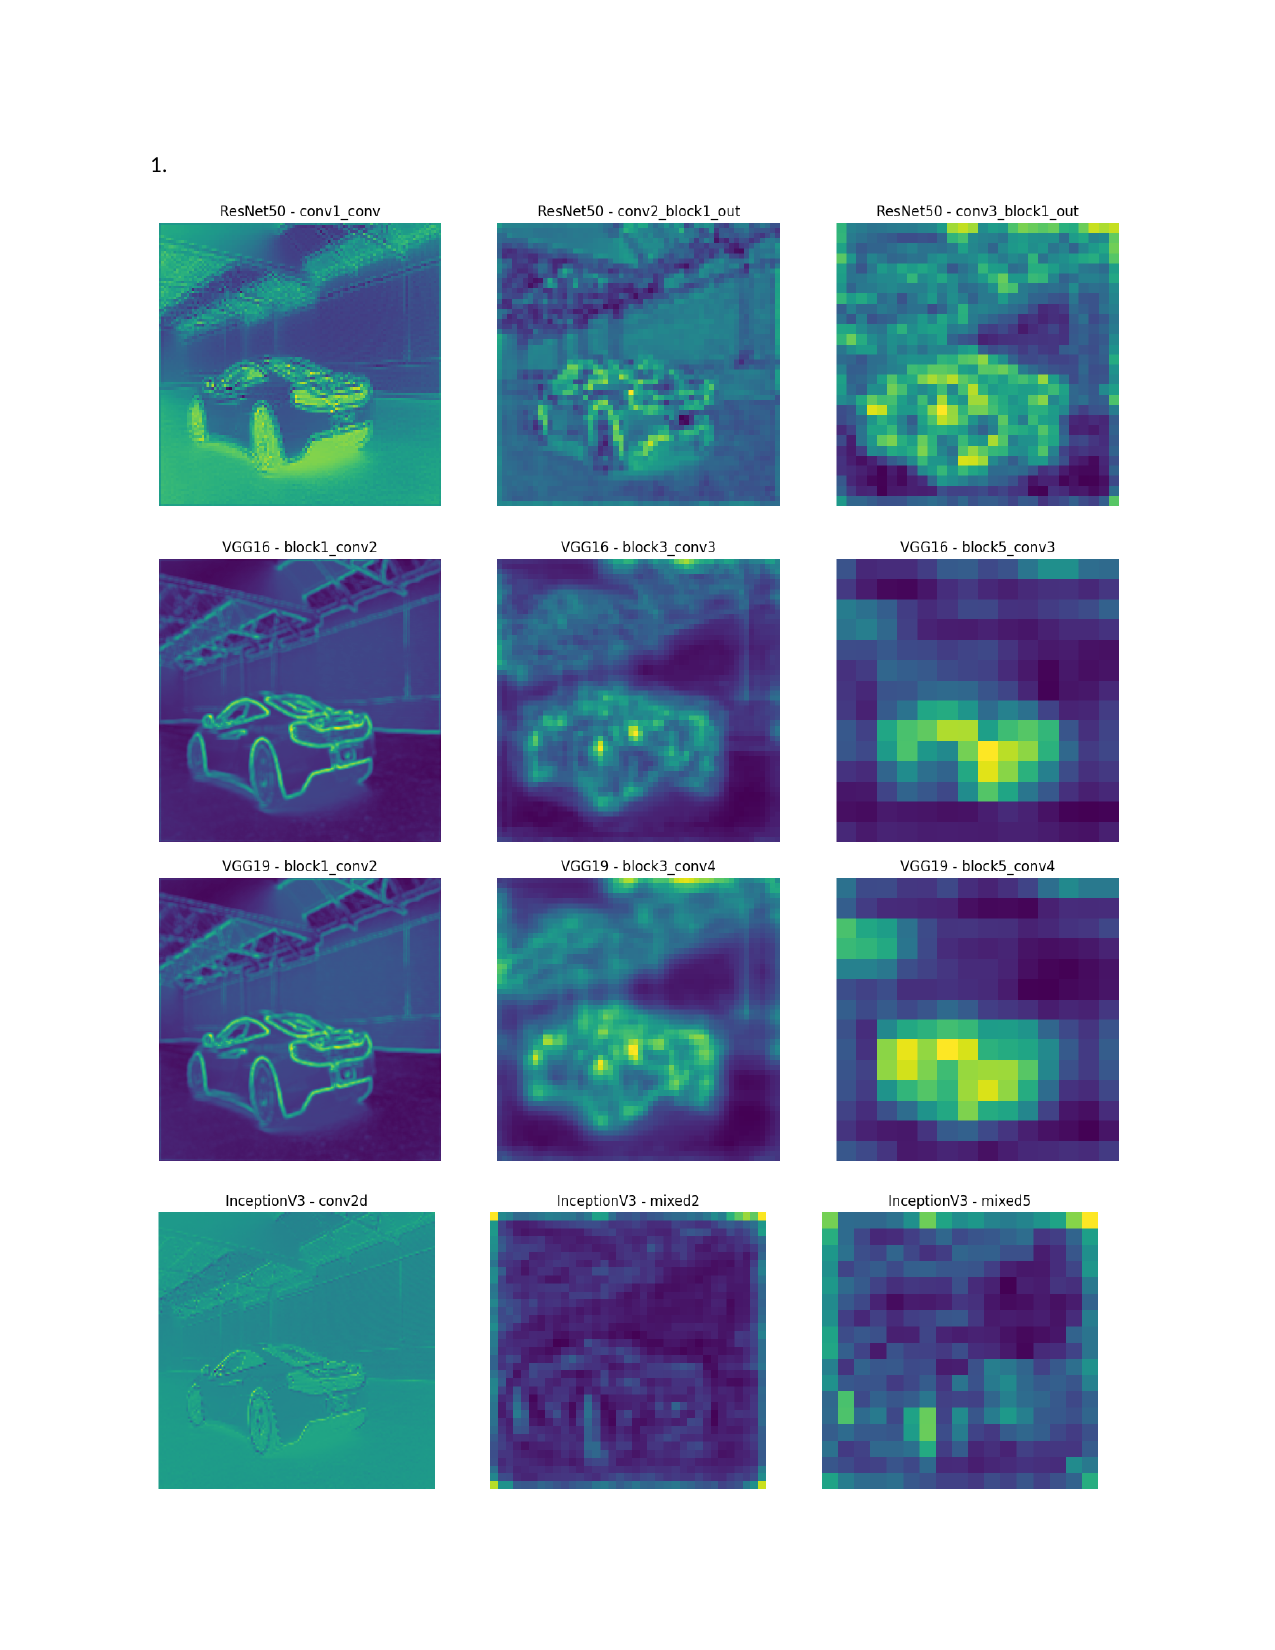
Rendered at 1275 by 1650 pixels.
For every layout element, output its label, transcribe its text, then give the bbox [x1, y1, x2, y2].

text 1. [150, 150, 1125, 178]
picture [150, 532, 1125, 850]
picture [150, 851, 1125, 1169]
picture [150, 196, 1125, 514]
picture [150, 1187, 1105, 1497]
